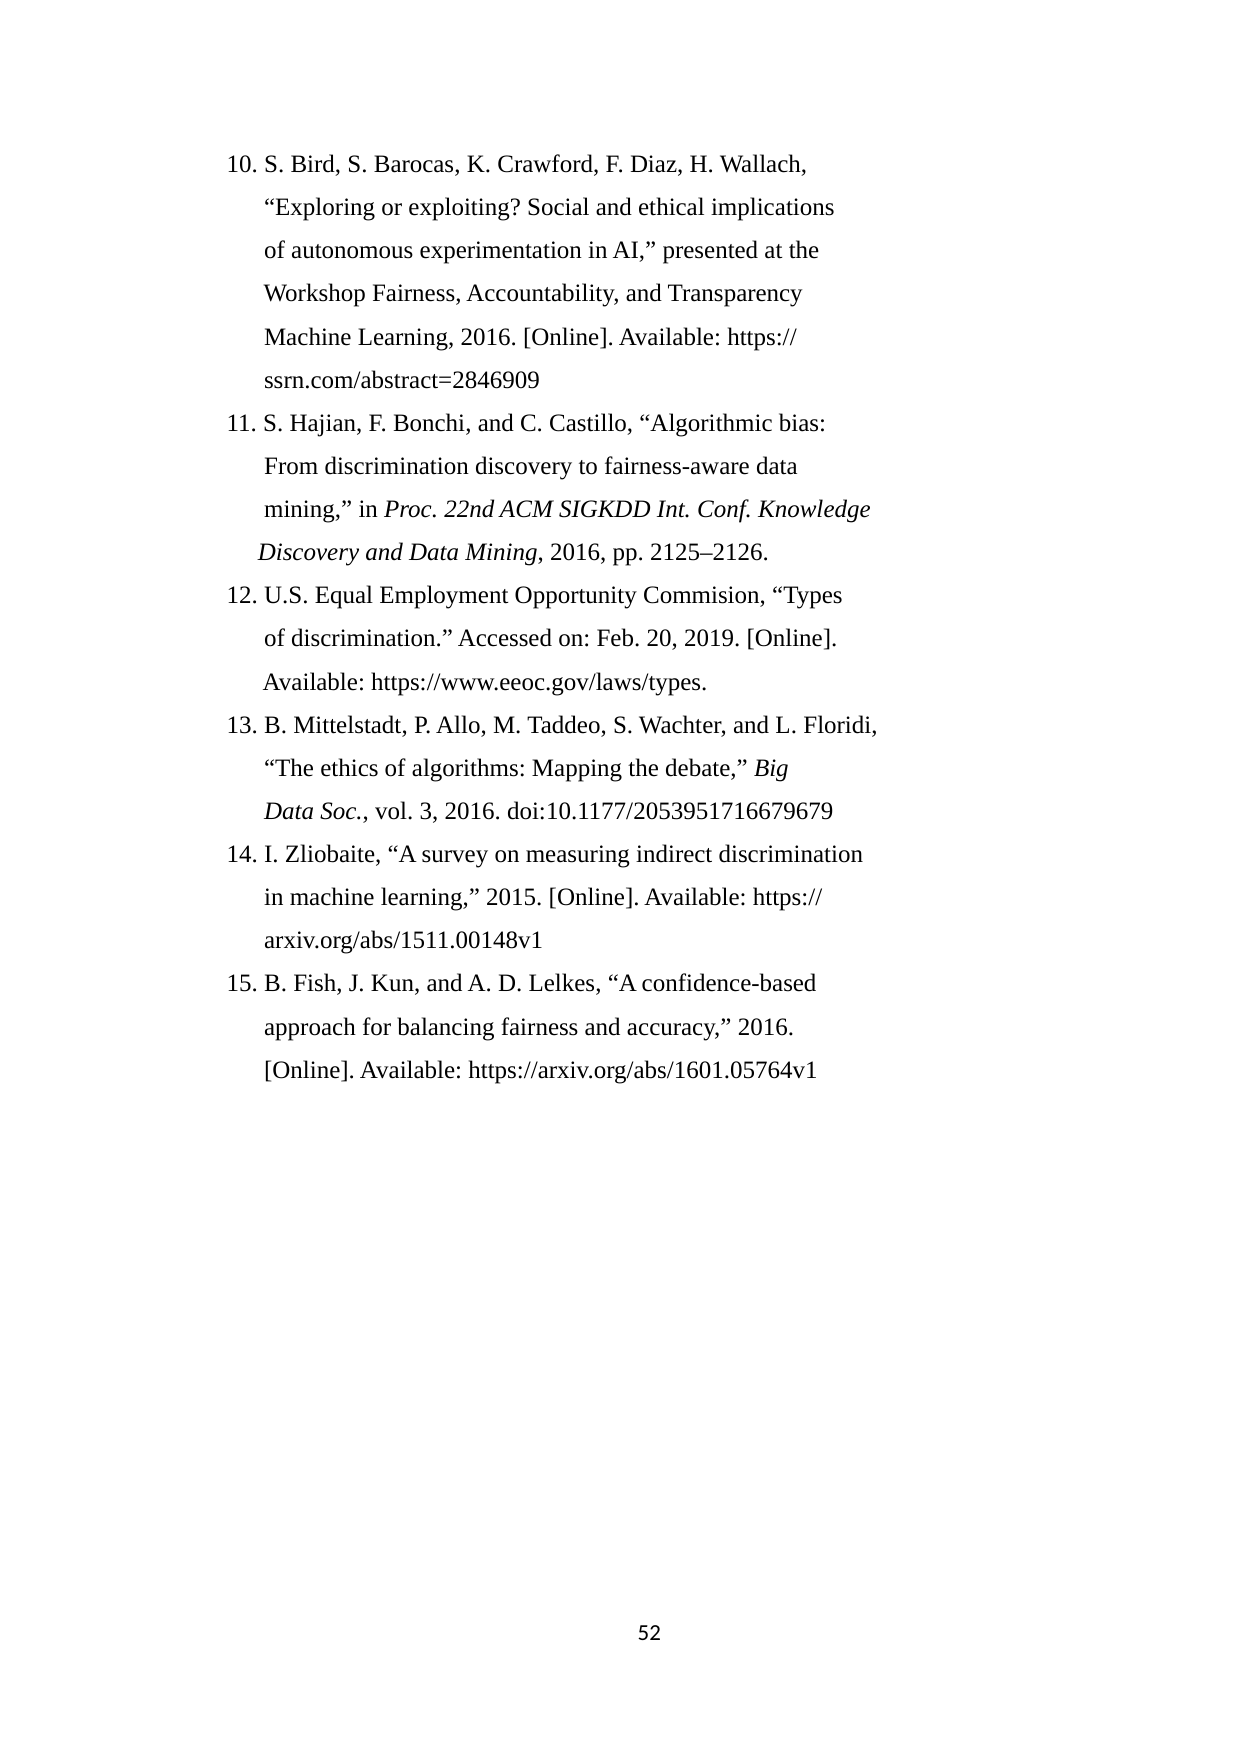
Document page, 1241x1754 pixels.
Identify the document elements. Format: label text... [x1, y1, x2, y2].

text [Online]. Available: https://arxiv.org/abs/1601.05764v1 [226, 1055, 1151, 1083]
text Data Soc., vol. 3, 2016. doi:10.1177/2053951716679679 [226, 796, 1151, 825]
text of discrimination.” Accessed on: Feb. 20, 2019. [Online]. [226, 623, 1151, 652]
text 10. S. Bird, S. Barocas, K. Crawford, F. Diaz, H. Wallach, [226, 149, 1151, 178]
text arxiv.org/abs/1511.00148v1 [226, 925, 1151, 954]
text approach for balancing fairness and accuracy,” 2016. [226, 1012, 1151, 1040]
text Available: https://www.eeoc.gov/laws/types. [226, 667, 1151, 695]
text of autonomous experimentation in AI,” presented at the [226, 235, 1151, 264]
text 12. U.S. Equal Employment Opportunity Commision, “Types [226, 580, 1151, 609]
text “The ethics of algorithms: Mapping the debate,” Big [226, 753, 1151, 782]
text Workshop Fairness, Accountability, and Transparency [226, 278, 1151, 307]
text 13. B. Mittelstadt, P. Allo, M. Taddeo, S. Wachter, and L. Floridi, [226, 710, 1151, 738]
text 14. I. Zliobaite, “A survey on measuring indirect discrimination [226, 839, 1151, 868]
text ssrn.com/abstract=2846909 [226, 365, 1151, 393]
text in machine learning,” 2015. [Online]. Available: https:// [226, 882, 1151, 911]
text mining,” in Proc. 22nd ACM SIGKDD Int. Conf. Knowledge [226, 494, 1151, 523]
text From discrimination discovery to fairness-aware data [226, 451, 1151, 480]
text “Exploring or exploiting? Social and ethical implications [226, 192, 1151, 221]
text 15. B. Fish, J. Kun, and A. D. Lelkes, “A confidence-based [226, 968, 1151, 997]
text 11. S. Hajian, F. Bonchi, and C. Castillo, “Algorithmic bias: [226, 408, 1151, 437]
text Machine Learning, 2016. [Online]. Available: https:// [226, 322, 1151, 350]
text Discovery and Data Mining, 2016, pp. 2125–2126. [226, 537, 1151, 566]
